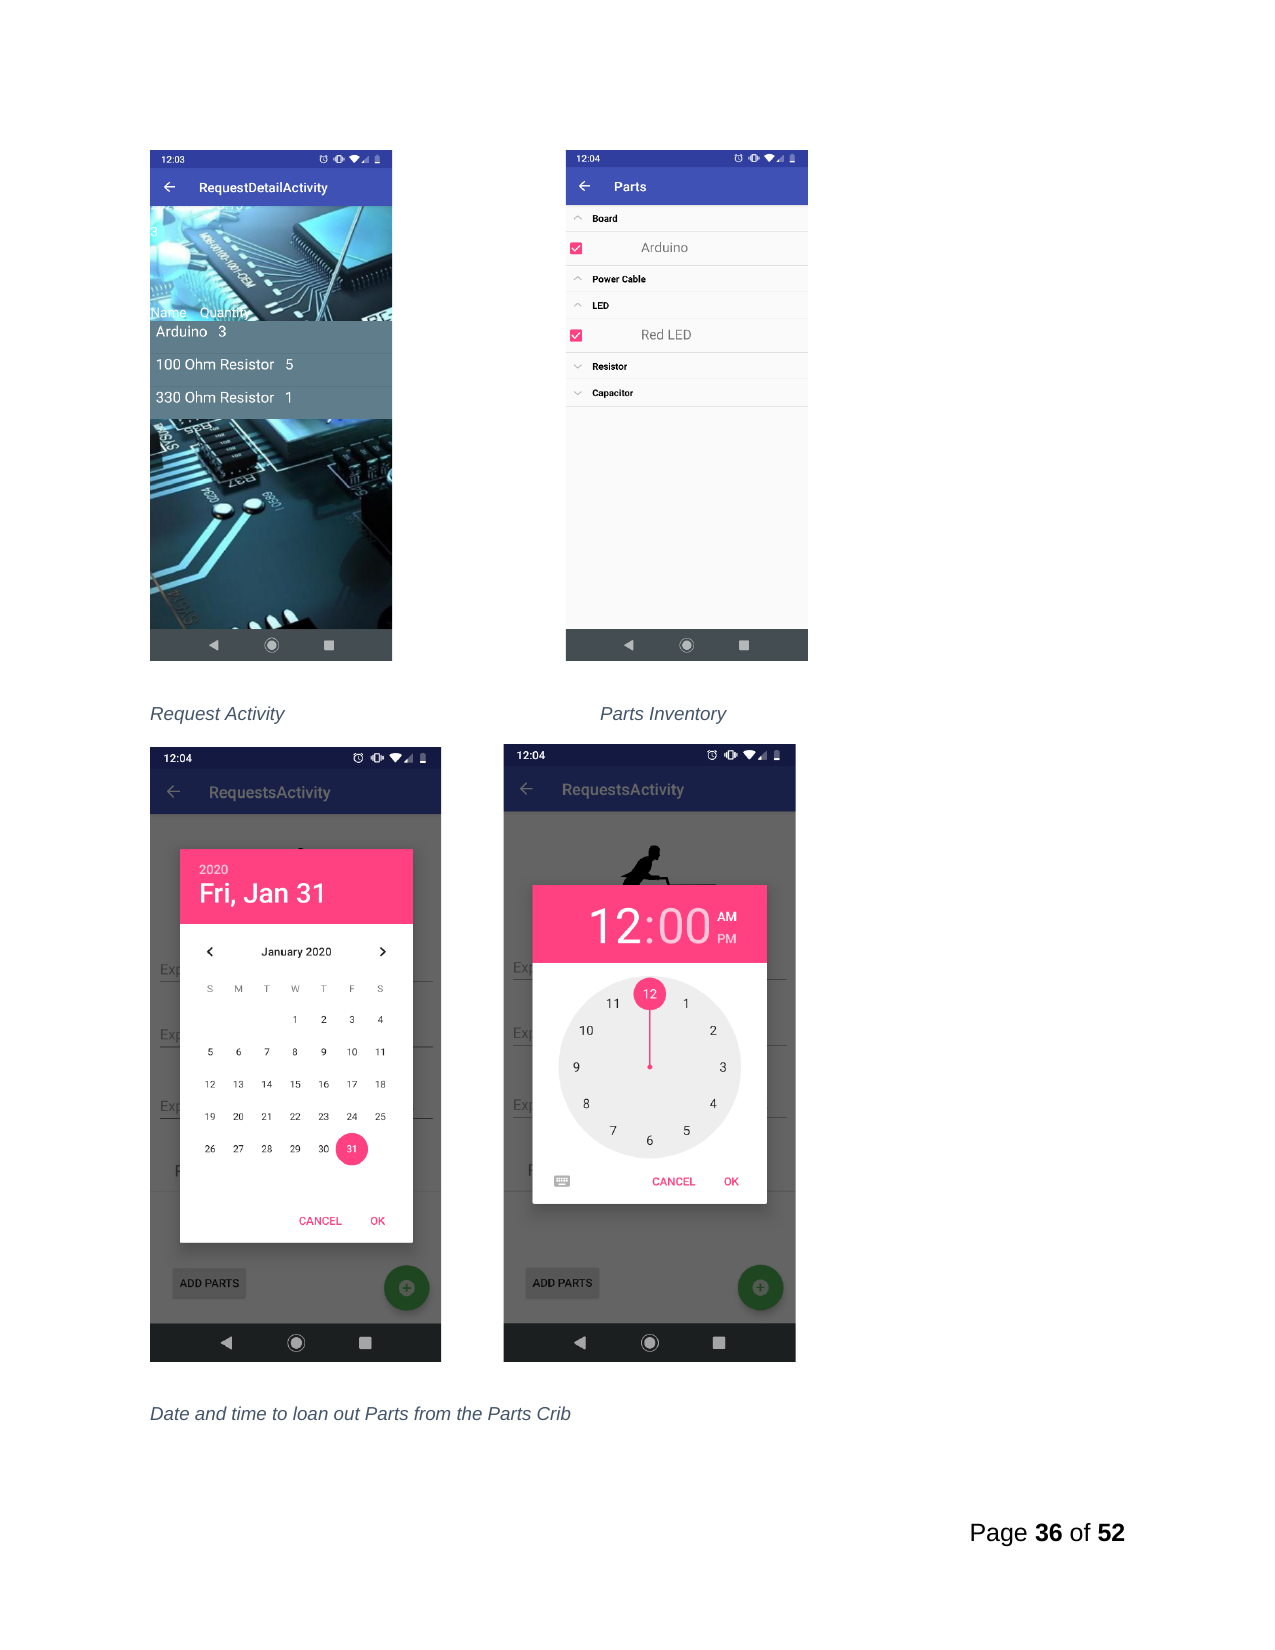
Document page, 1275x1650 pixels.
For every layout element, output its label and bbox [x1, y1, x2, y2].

picture [503, 744, 796, 1362]
picture [565, 150, 808, 661]
picture [150, 150, 393, 661]
picture [150, 747, 442, 1362]
